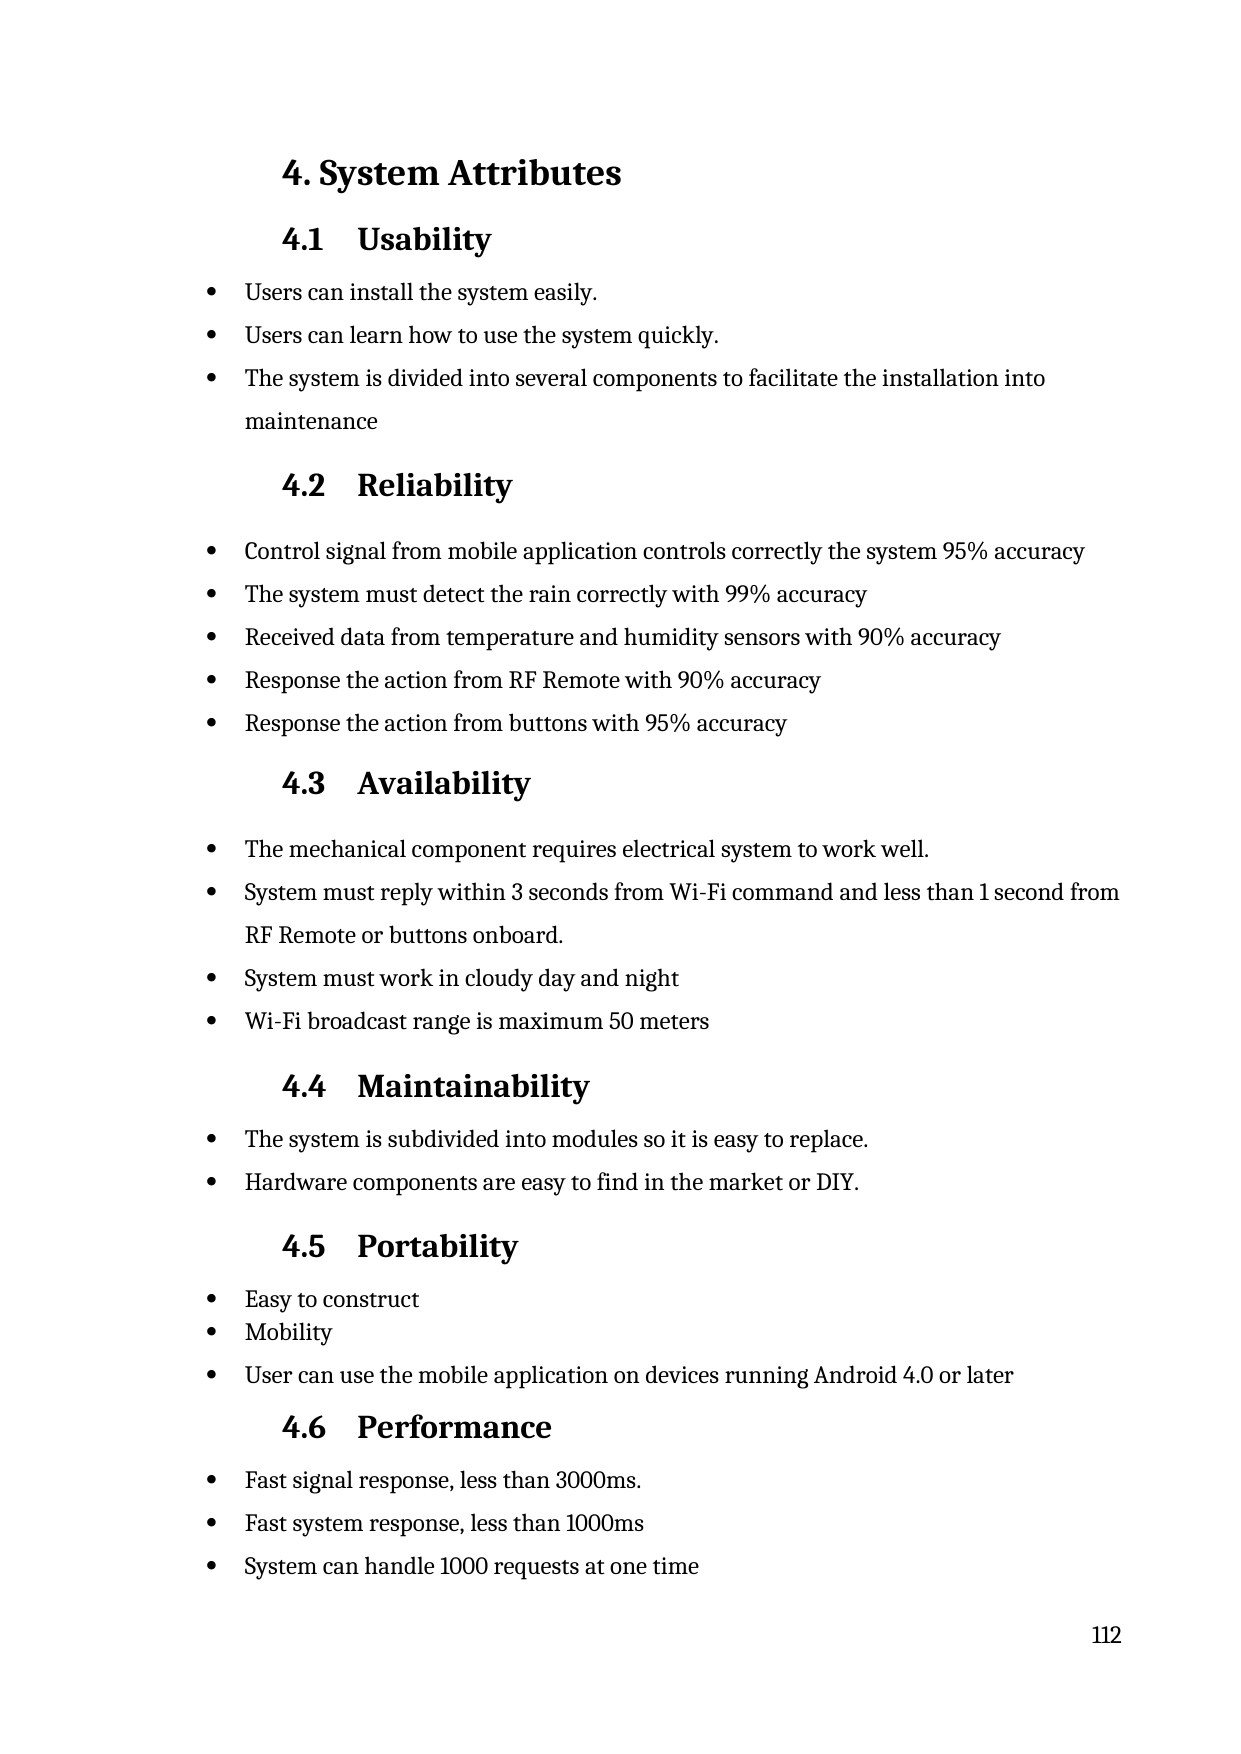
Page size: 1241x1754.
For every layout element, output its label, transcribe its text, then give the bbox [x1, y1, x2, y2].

list Fast system response, less than 1000ms [207, 1509, 1122, 1538]
list The system is subdivided into modules so it is easy to replace. [207, 1124, 1122, 1153]
list Users can install the system easily. [207, 277, 1122, 306]
subtitle System Attributes [282, 151, 1122, 194]
list The mechanical component requires electrical system to work well. [207, 835, 1122, 863]
list System must work in cloudy day and night [207, 964, 1122, 993]
list Received data from temperature and humidity sensors with 90% accuracy [207, 623, 1122, 652]
subtitle Usability [282, 220, 1122, 258]
list Control signal from mobile application controls correctly the system 95% accuracy [207, 537, 1122, 565]
list System can handle 1000 requests at one time [207, 1552, 1122, 1581]
subtitle Maintainability [282, 1067, 1122, 1105]
list Hardware components are easy to find in the market or DIY. [207, 1168, 1122, 1196]
list User can use the mobile application on devices running Android 4.0 or later [207, 1361, 1122, 1390]
subtitle Availability [282, 765, 1122, 803]
subtitle Reliability [282, 467, 1122, 505]
list Wi-Fi broadcast range is maximum 50 meters [207, 1007, 1122, 1036]
list Fast signal response, less than 3000ms. [207, 1466, 1122, 1495]
list Users can learn how to use the system quickly. [207, 321, 1122, 349]
list The system must detect the rain correctly with 99% accuracy [207, 580, 1122, 608]
list Mobility [207, 1318, 1122, 1347]
subtitle Portability [282, 1227, 1122, 1266]
list System must reply within 3 seconds from Wi-Fi command and less than 1 second from RF Remote or buttons onboard. [207, 878, 1122, 950]
list Response the action from RF Remote with 90% accuracy [207, 666, 1122, 695]
list The system is divided into several components to facilitate the installation into maintenance [207, 364, 1122, 436]
list Response the action from buttons with 95% accuracy [207, 709, 1122, 738]
list Easy to construct [207, 1285, 1122, 1314]
subtitle Performance [282, 1408, 1122, 1447]
